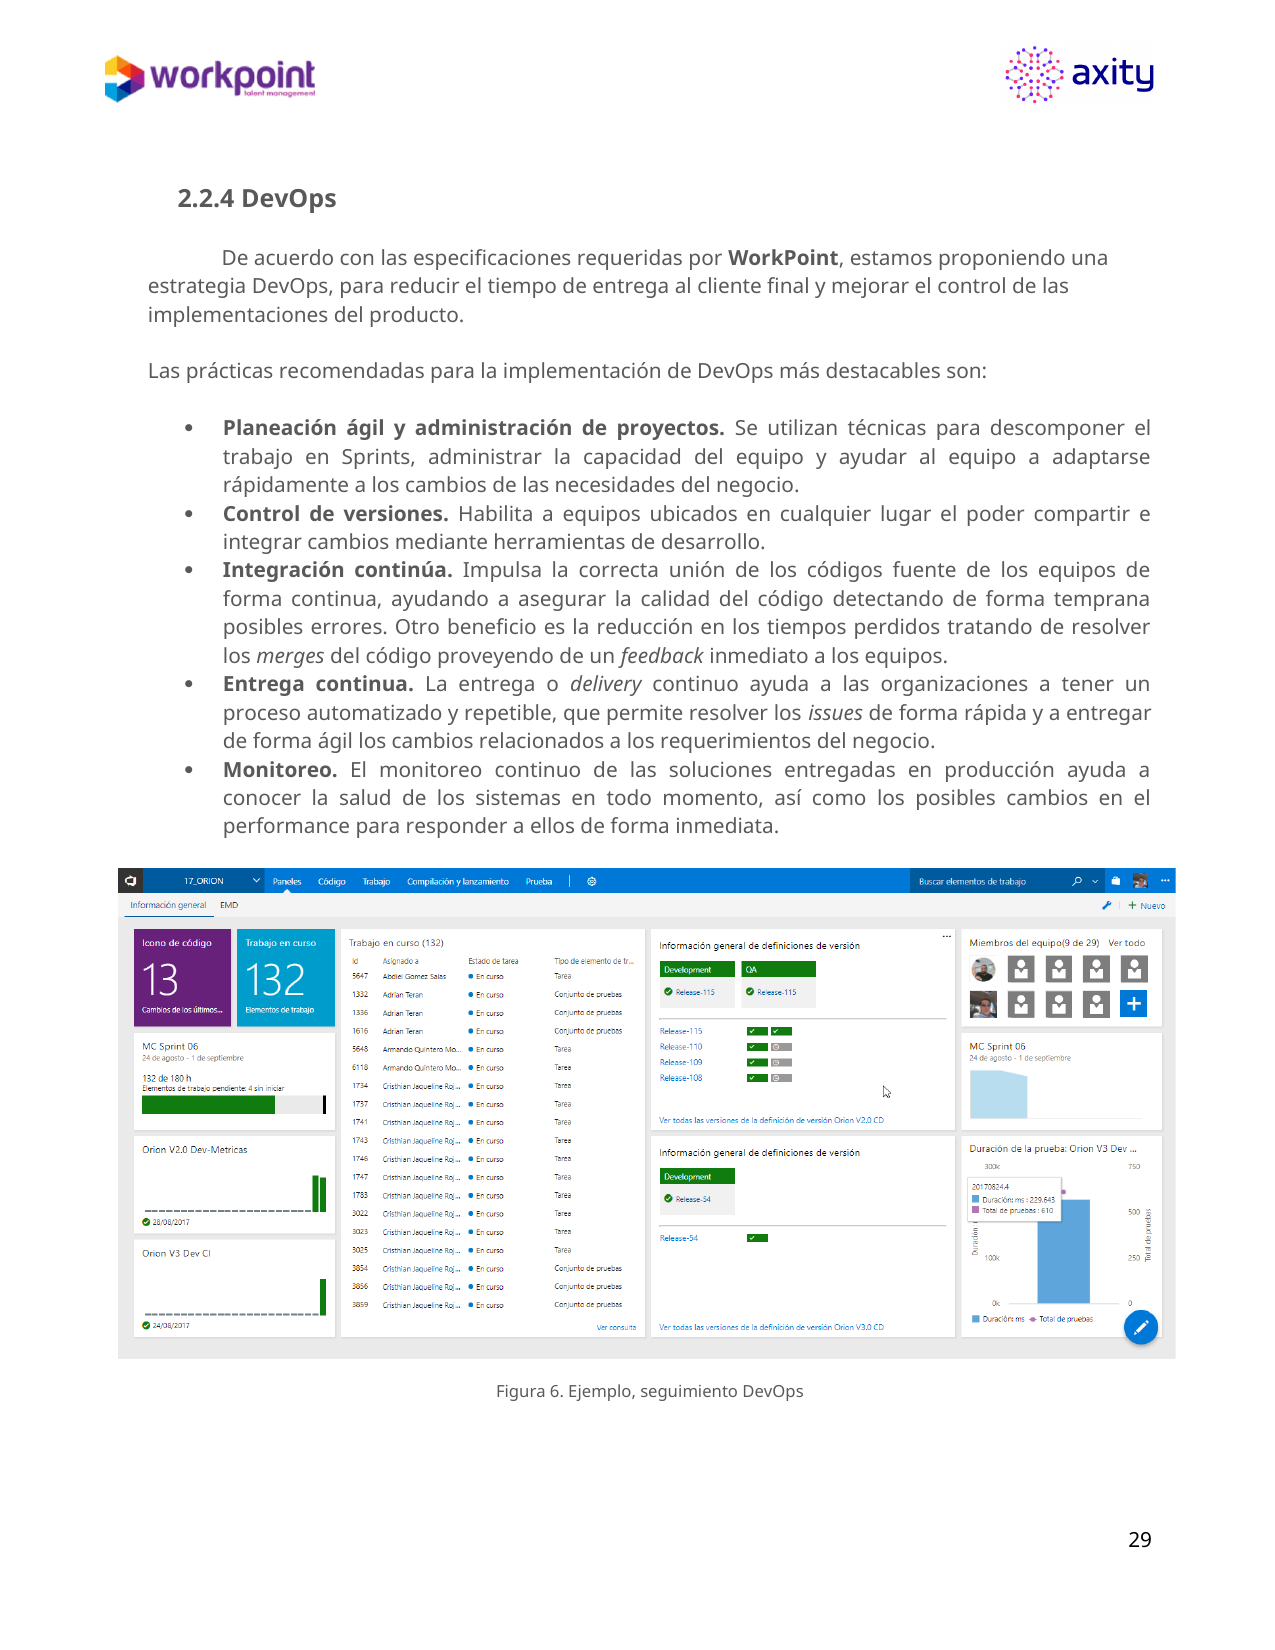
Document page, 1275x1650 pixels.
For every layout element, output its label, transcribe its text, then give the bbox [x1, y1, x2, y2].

picture [118, 868, 1176, 1359]
picture [997, 37, 1158, 110]
text Las prácticas recomendadas para la implementación de DevOps más destacables son: [148, 357, 1152, 385]
picture [88, 37, 339, 124]
list Control de versiones. Habilita a equipos ubicados en cualquier lugar el poder compartir e integrar cambios mediante herramientas de desarrollo. [185, 499, 1152, 556]
list Figura 6. Ejemplo, seguimiento DevOps [148, 1380, 1152, 1403]
list Integración continúa. Impulsa la correcta unión de los códigos fuente de los equipos de forma continua, ayudando a asegurar la calidad del código detectando de forma temprana posibles errores. Otro beneficio es la reducción en los tiempos perdidos tratando de resolver los merges del código proveyendo de un feedback inmediato a los equipos. [185, 556, 1152, 669]
list Planeación ágil y administración de proyectos. Se utilizan técnicas para descomponer el trabajo en Sprints, administrar la capacidad del equipo y ayudar al equipo a adaptarse rápidamente a los cambios de las necesidades del negocio. [185, 413, 1152, 499]
list Entrega continua. La entrega o delivery continuo ayuda a las organizaciones a tener un proceso automatizado y repetible, que permite resolver los issues de forma rápida y a entregar de forma ágil los cambios relacionados a los requerimientos del negocio. [185, 669, 1152, 755]
subtitle 2.2.4 DevOps [148, 180, 1152, 214]
list Monitoreo. El monitoreo continuo de las soluciones entregadas en producción ayuda a conocer la salud de los sistemas en todo momento, así como los posibles cambios en el performance para responder a ellos de forma inmediata. [185, 755, 1152, 840]
text De acuerdo con las especificaciones requeridas por WorkPoint, estamos proponiendo una estrategia DevOps, para reducir el tiempo de entrega al cliente final y mejorar el control de las implementaciones del producto. [148, 243, 1152, 328]
